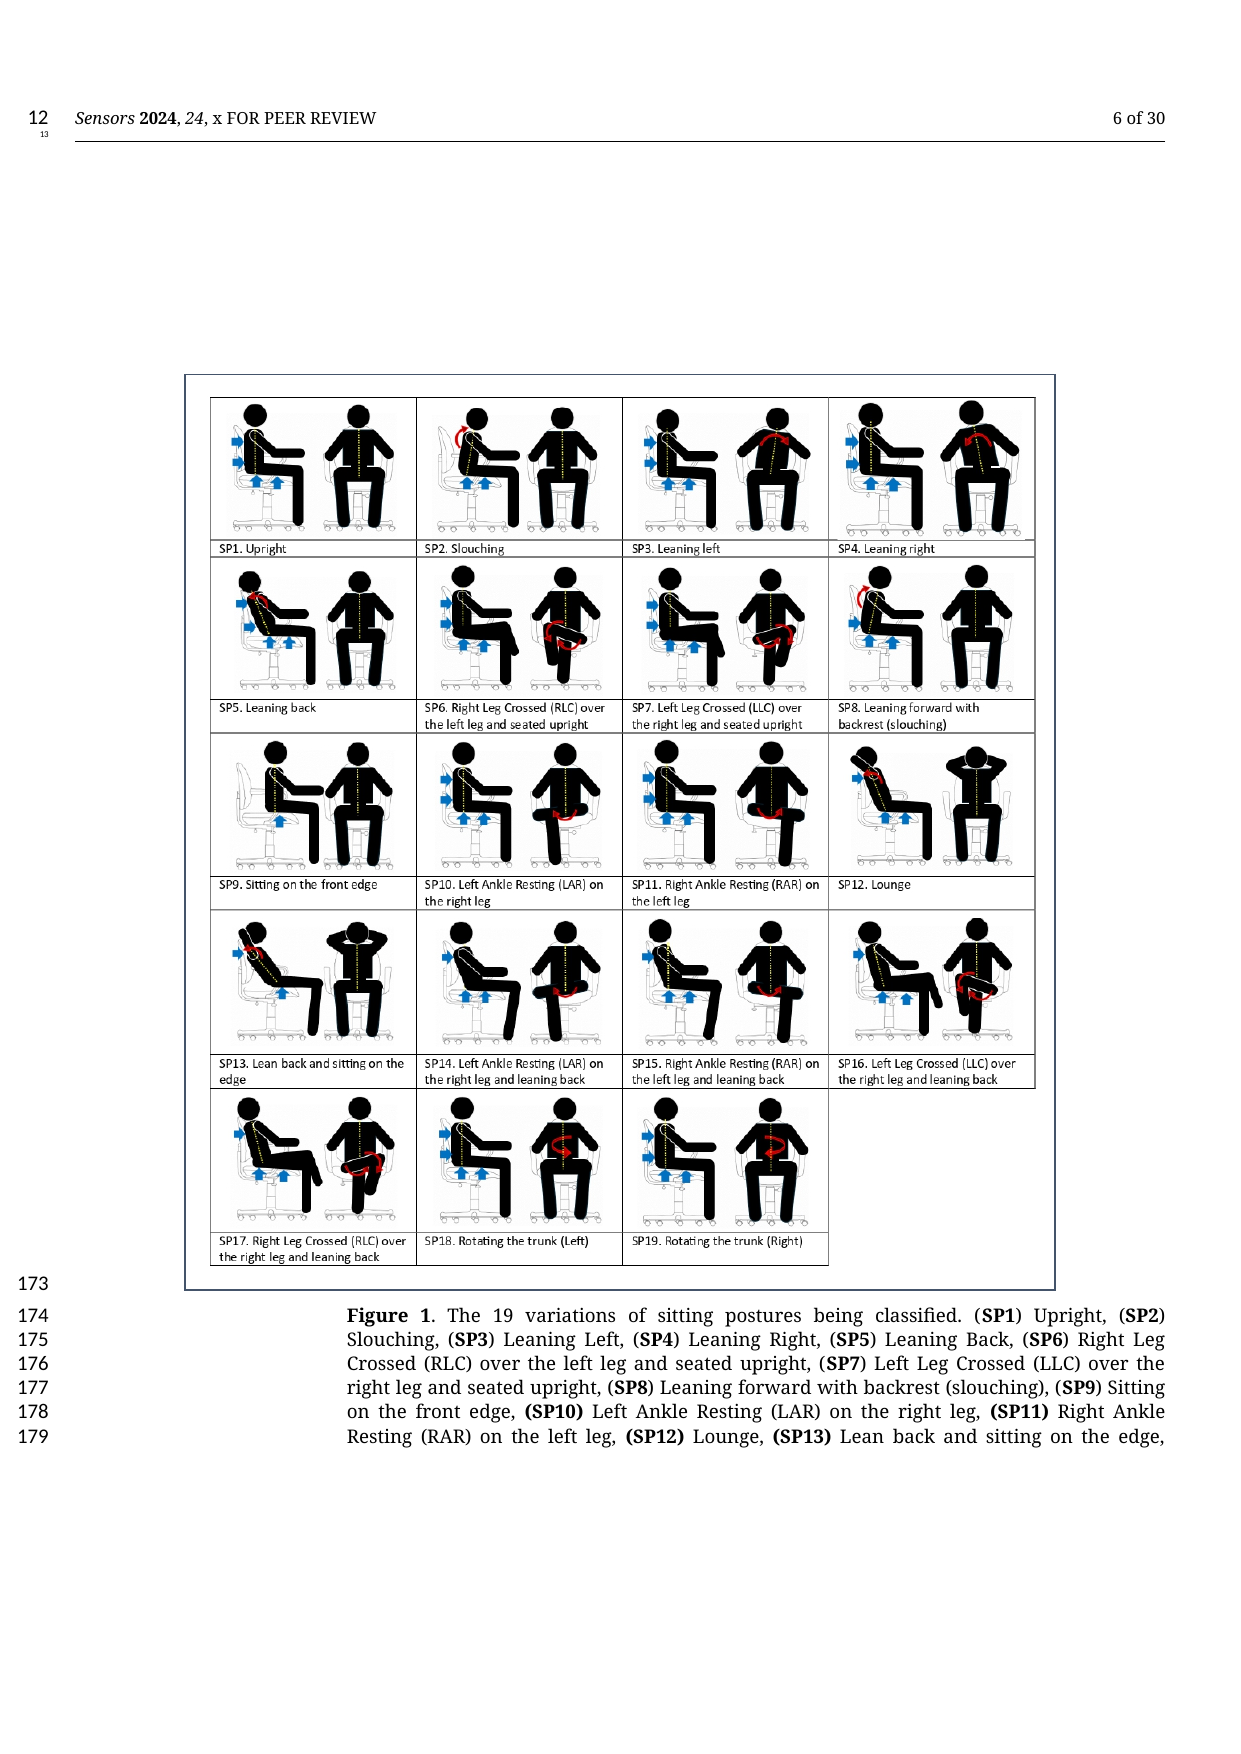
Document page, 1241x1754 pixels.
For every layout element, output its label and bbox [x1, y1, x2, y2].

text [347, 1303, 1165, 1449]
picture [186, 375, 1054, 1289]
